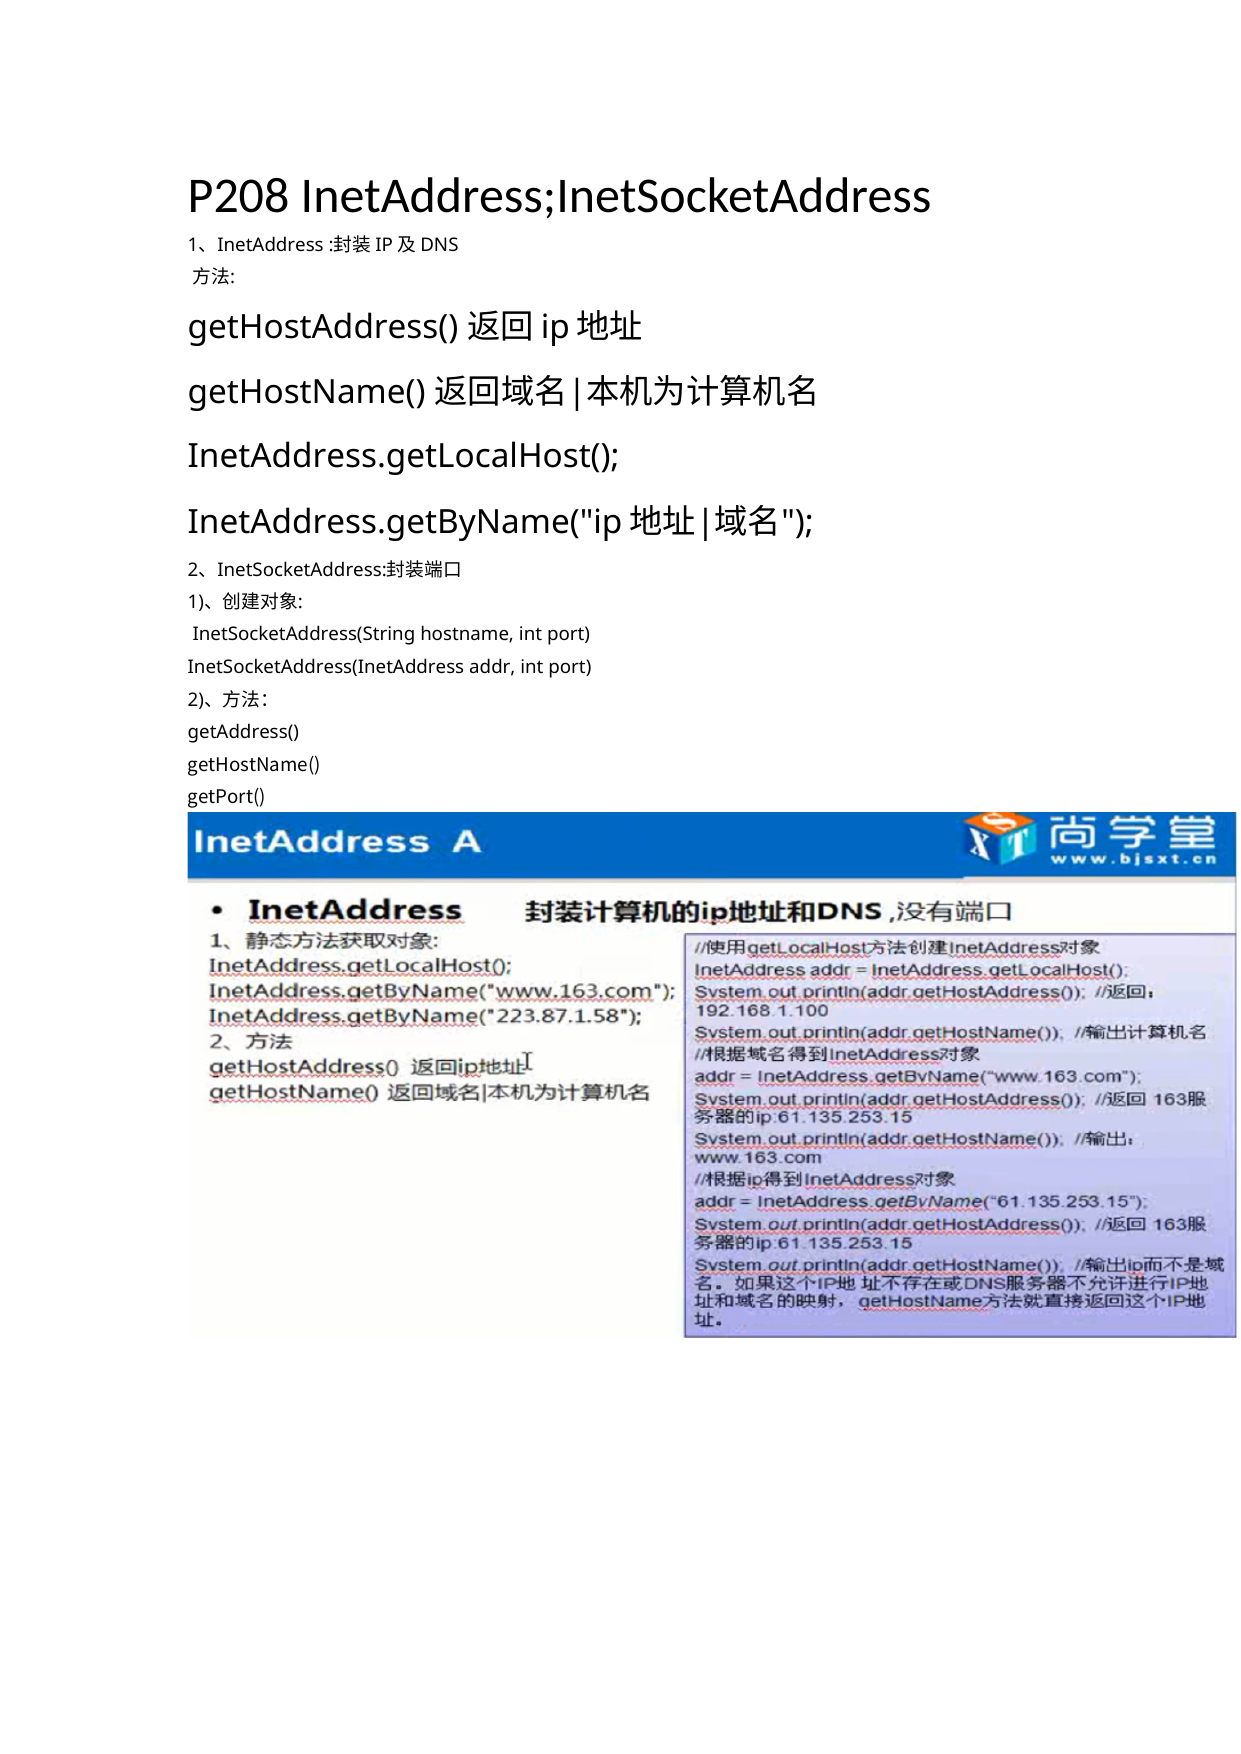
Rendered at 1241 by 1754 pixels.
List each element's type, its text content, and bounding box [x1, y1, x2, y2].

text getPort() [187, 779, 1053, 812]
text 方法: [187, 259, 1053, 292]
text InetSocketAddress(String hostname, int port) [187, 617, 1053, 649]
text InetAddress.getByName("ip地址|域名"); [187, 487, 1053, 552]
text 2、InetSocketAddress:封装端口 [187, 552, 1053, 584]
text getHostName() [187, 747, 1053, 779]
picture [187, 812, 1237, 1338]
text getHostAddress() 返回ip地址 [187, 292, 1053, 357]
text InetAddress.getLocalHost(); [187, 422, 1053, 487]
text 2)、方法： [187, 682, 1053, 714]
text 1、InetAddress :封装 IP 及DNS [187, 227, 1053, 259]
text getAddress() [187, 714, 1053, 747]
text 1)、创建对象: [187, 584, 1053, 617]
text InetSocketAddress(InetAddress addr, int port) [187, 649, 1053, 682]
text getHostName() 返回域名|本机为计算机名 [187, 357, 1053, 422]
text P208 InetAddress;InetSocketAddress [187, 162, 1053, 227]
